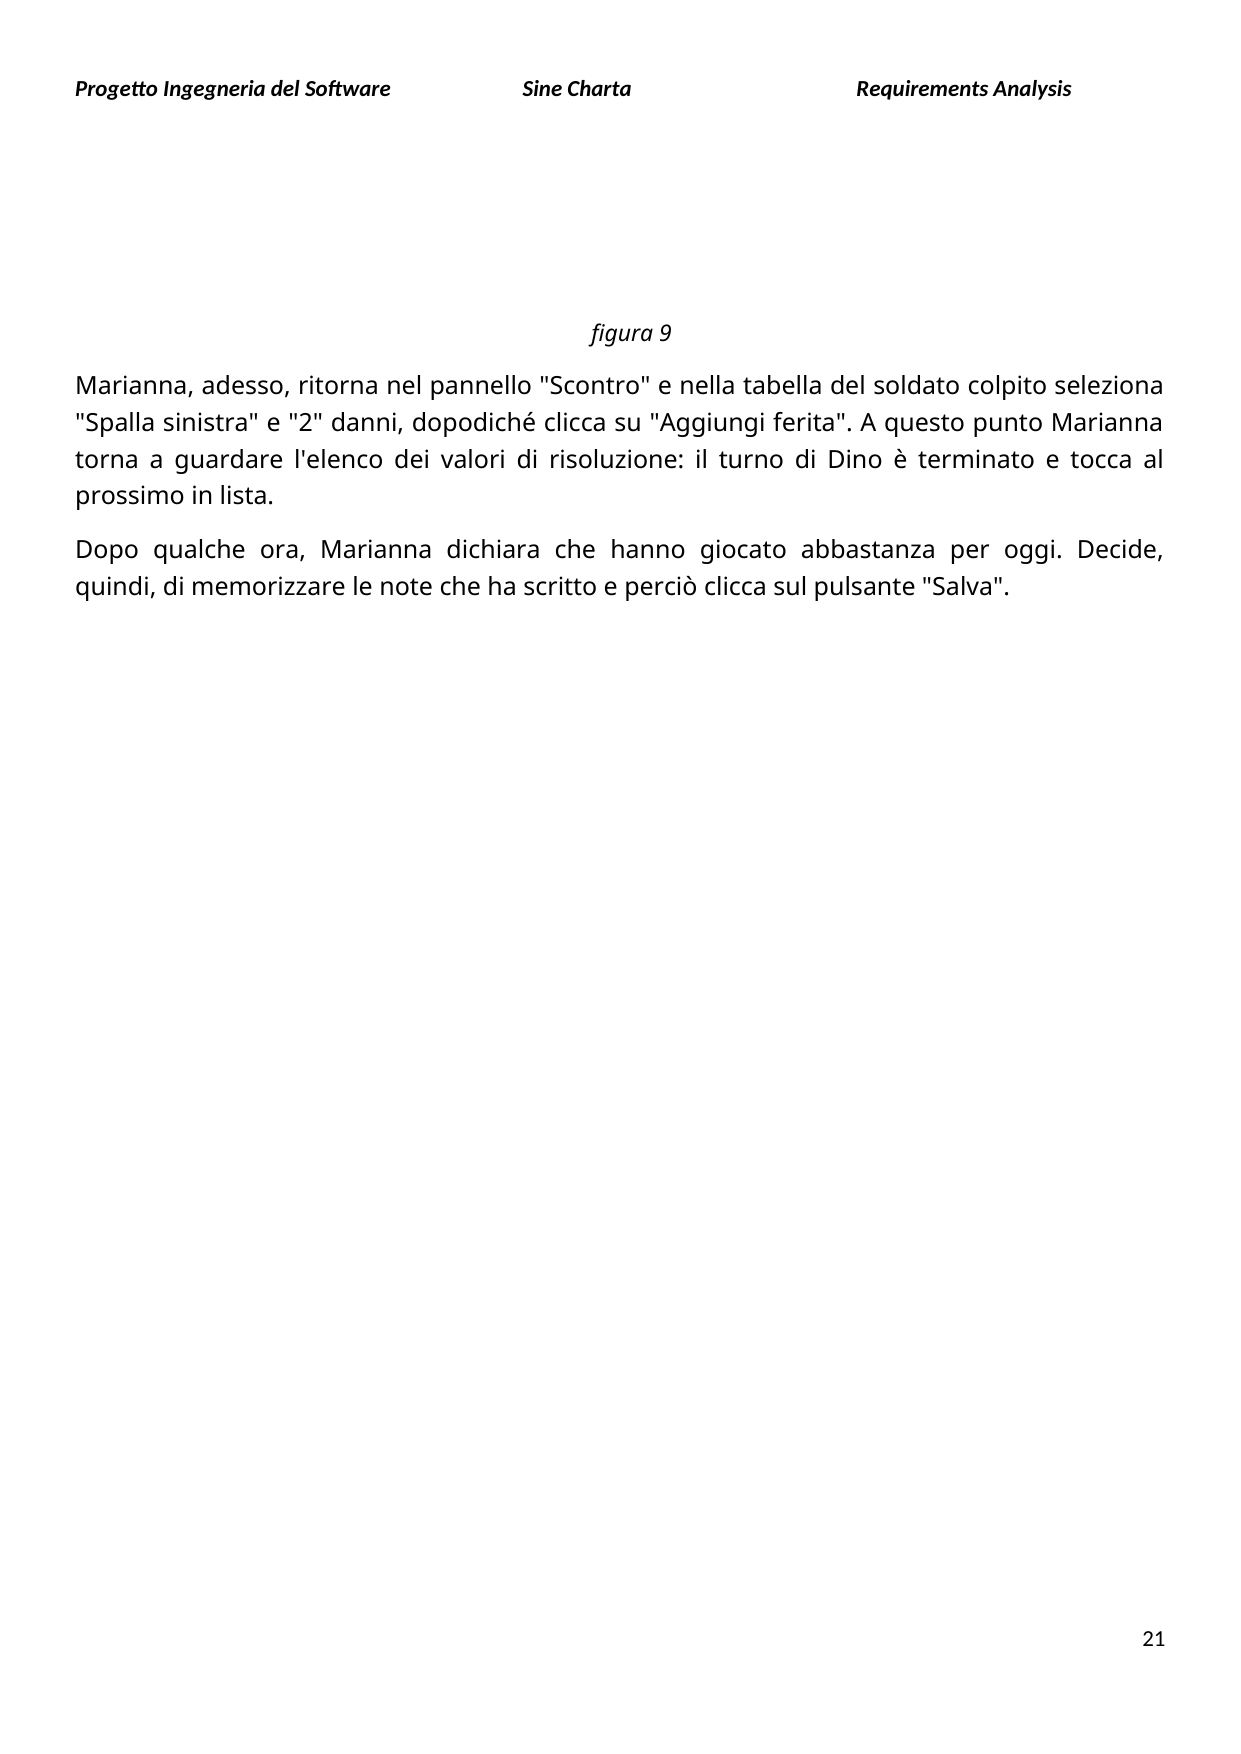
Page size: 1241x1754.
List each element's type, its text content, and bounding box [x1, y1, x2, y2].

text figura 9 [517, 317, 1165, 348]
text Marianna, adesso, ritorna nel pannello "Scontro" e nella tabella del soldato colpito seleziona "Spalla sinistra" e "2" danni, dopodiché clicca su "Aggiungi ferita". A questo punto Marianna torna a guardare l'elenco dei valori di risoluzione: il turno di Dino è terminato e tocca al prossimo in lista. [75, 368, 1165, 512]
text Dopo qualche ora, Marianna dichiara che hanno giocato abbastanza per oggi. Decide, quindi, di memorizzare le note che ha scritto e perciò clicca sul pulsante "Salva". [75, 531, 1165, 602]
